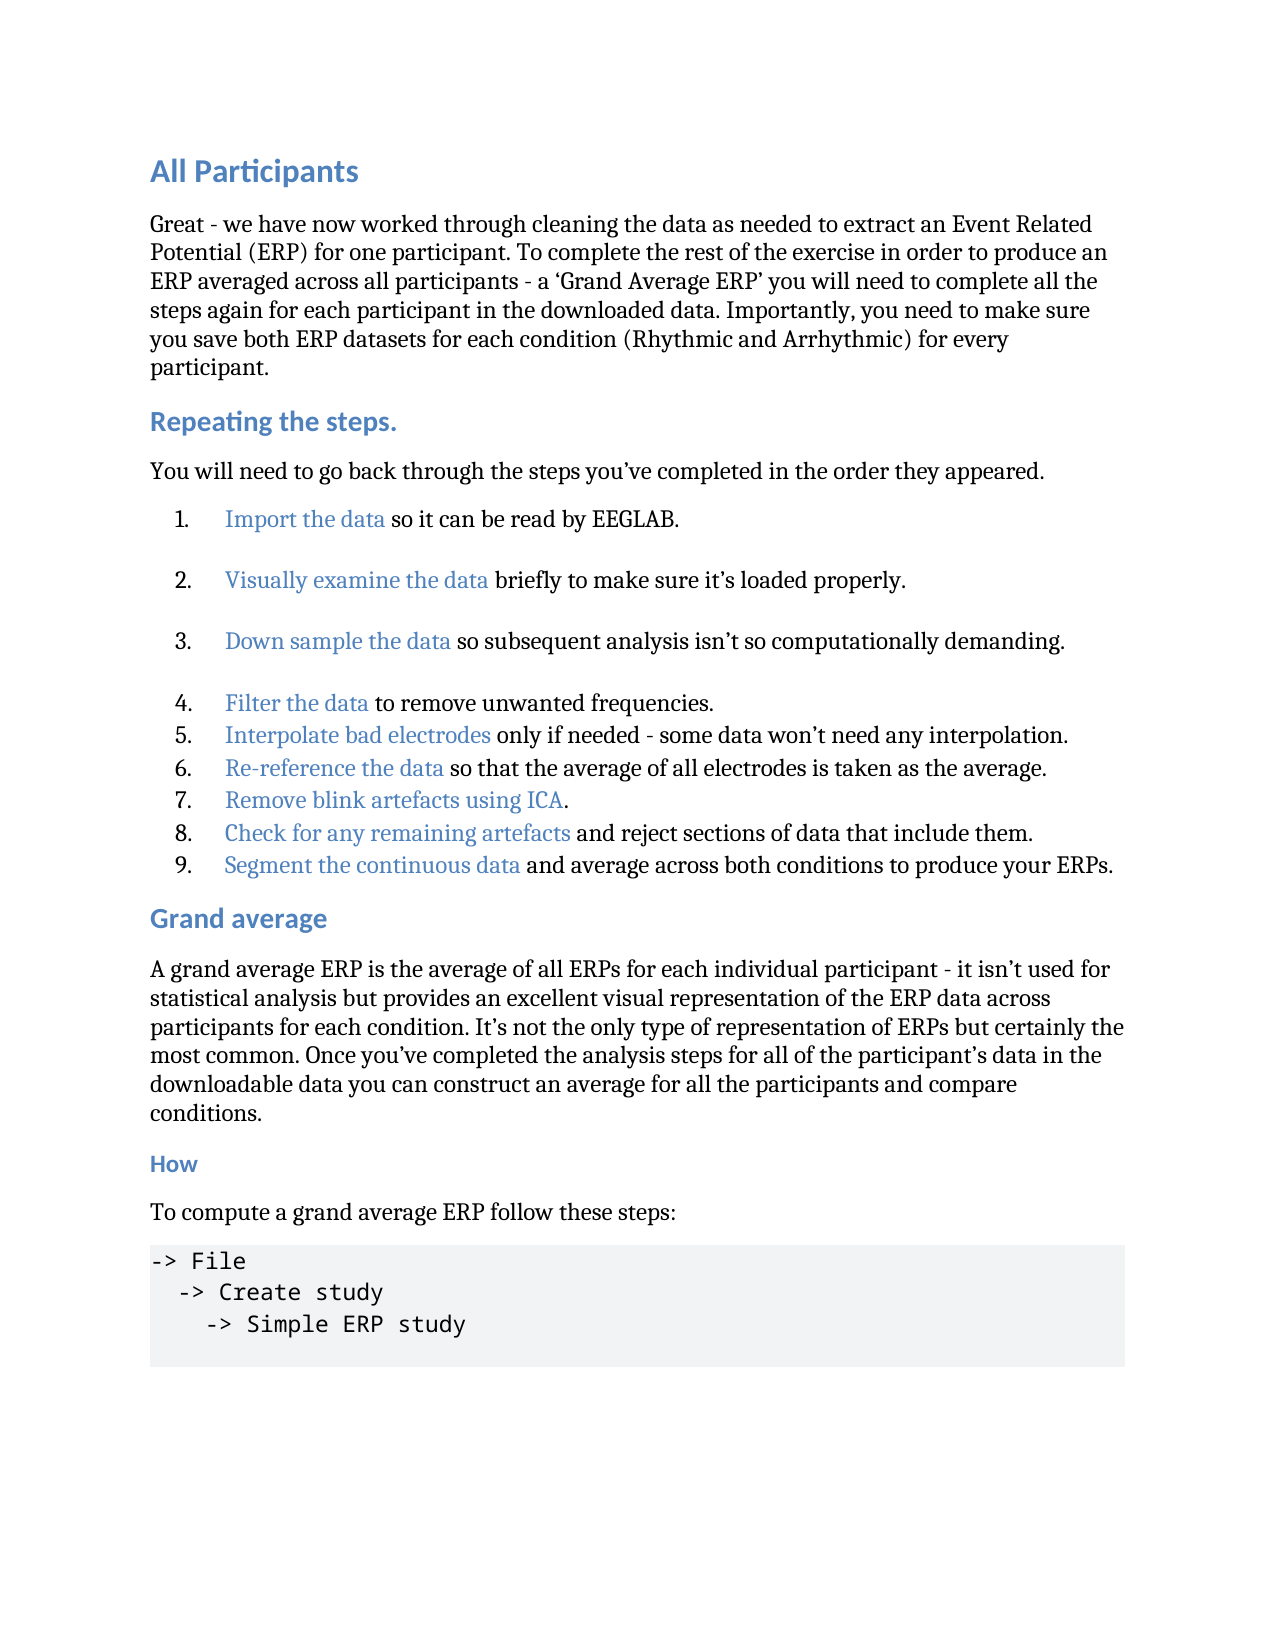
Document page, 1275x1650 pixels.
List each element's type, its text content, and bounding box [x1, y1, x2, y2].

subtitle How [150, 1148, 1125, 1179]
text A grand average ERP is the average of all ERPs for each individual participant - it isn’t used for statistical analysis but provides an excellent visual representation of the ERP data across participants for each condition. It’s not the only type of representation of ERPs but certainly the most common. Once you’ve completed the analysis steps for all of the participant’s data in the downloadable data you can construct an average for all the participants and compare conditions. [150, 955, 1125, 1127]
text -> File -> Create study -> Simple ERP study [150, 1245, 1125, 1367]
list Import the data so it can be read by EEGLAB. [175, 505, 1125, 562]
list Visually examine the data briefly to make sure it’s loaded properly. [175, 566, 1125, 623]
list Filter the data to remove unwanted frequencies. [175, 688, 1125, 717]
list Check for any remaining artefacts and reject sections of data that include them. [175, 818, 1125, 847]
list Down sample the data so subsequent analysis isn’t so computationally demanding. [175, 627, 1125, 685]
text Great - we have now worked through cleaning the data as needed to extract an Event Related Potential (ERP) for one participant. To complete the rest of the exercise in order to produce an ERP averaged across all participants - a ‘Grand Average ERP’ you will need to complete all the steps again for each participant in the downloaded data. Importantly, you need to make sure you save both ERP datasets for each condition (Rhythmic and Arrhythmic) for every participant. [150, 209, 1125, 382]
subtitle All Participants [150, 150, 1125, 191]
list Remove blink artefacts using ICA. [175, 786, 1125, 815]
list Segment the continuous data and average across both conditions to produce your ERPs. [175, 851, 1125, 880]
text You will need to go back through the steps you’ve completed in the order they appeared. [150, 457, 1125, 486]
text To compute a grand average ERP follow these steps: [150, 1197, 1125, 1226]
list Interpolate bad electrodes only if needed - some data won’t need any interpolation. [175, 721, 1125, 750]
subtitle Repeating the steps. [150, 403, 1125, 438]
list Re-reference the data so that the average of all electrodes is taken as the average. [175, 753, 1125, 782]
subtitle Grand average [150, 901, 1125, 936]
